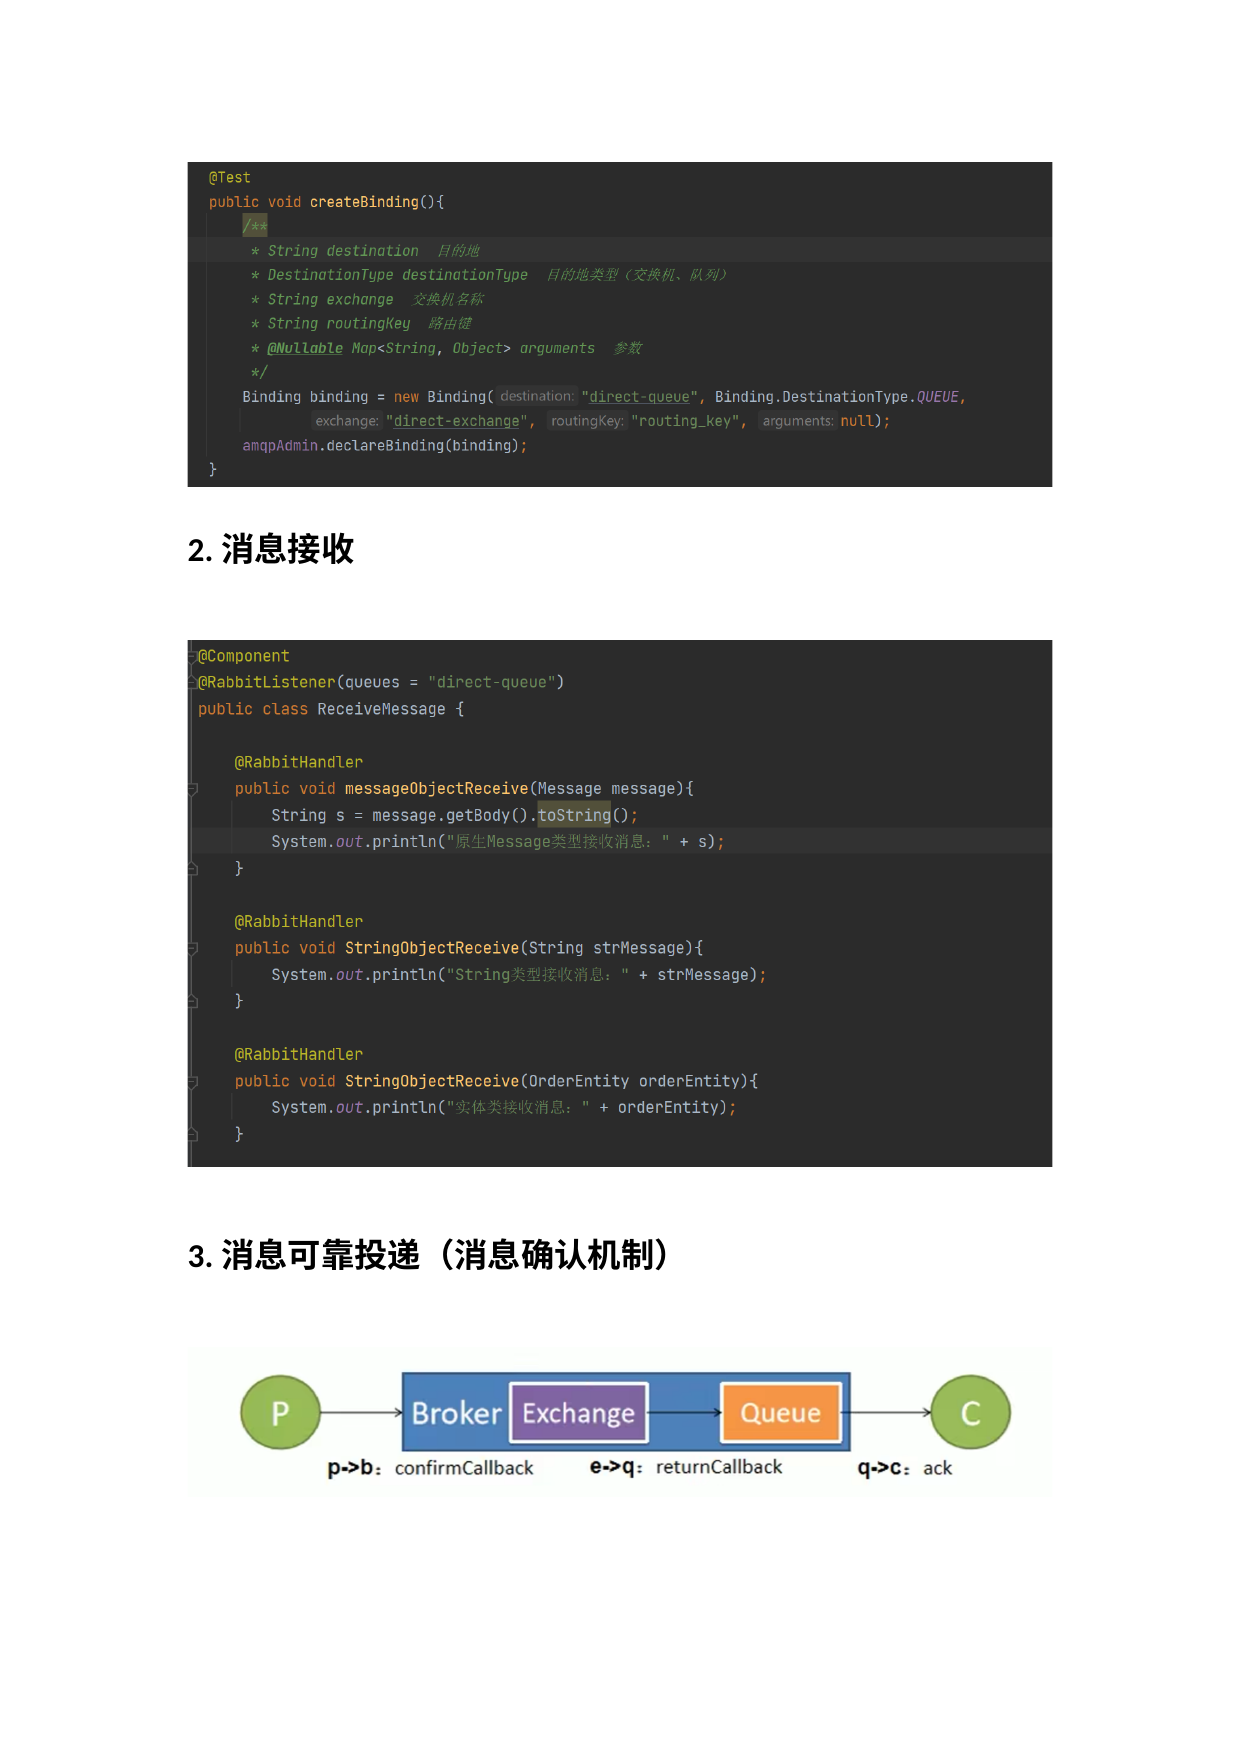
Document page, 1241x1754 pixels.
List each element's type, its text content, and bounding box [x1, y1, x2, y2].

picture [187, 640, 1053, 1167]
picture [187, 1347, 1053, 1497]
subtitle 消息接收 [187, 514, 1053, 579]
picture [187, 162, 1053, 487]
subtitle 消息可靠投递（消息确认机制） [187, 1220, 1053, 1285]
